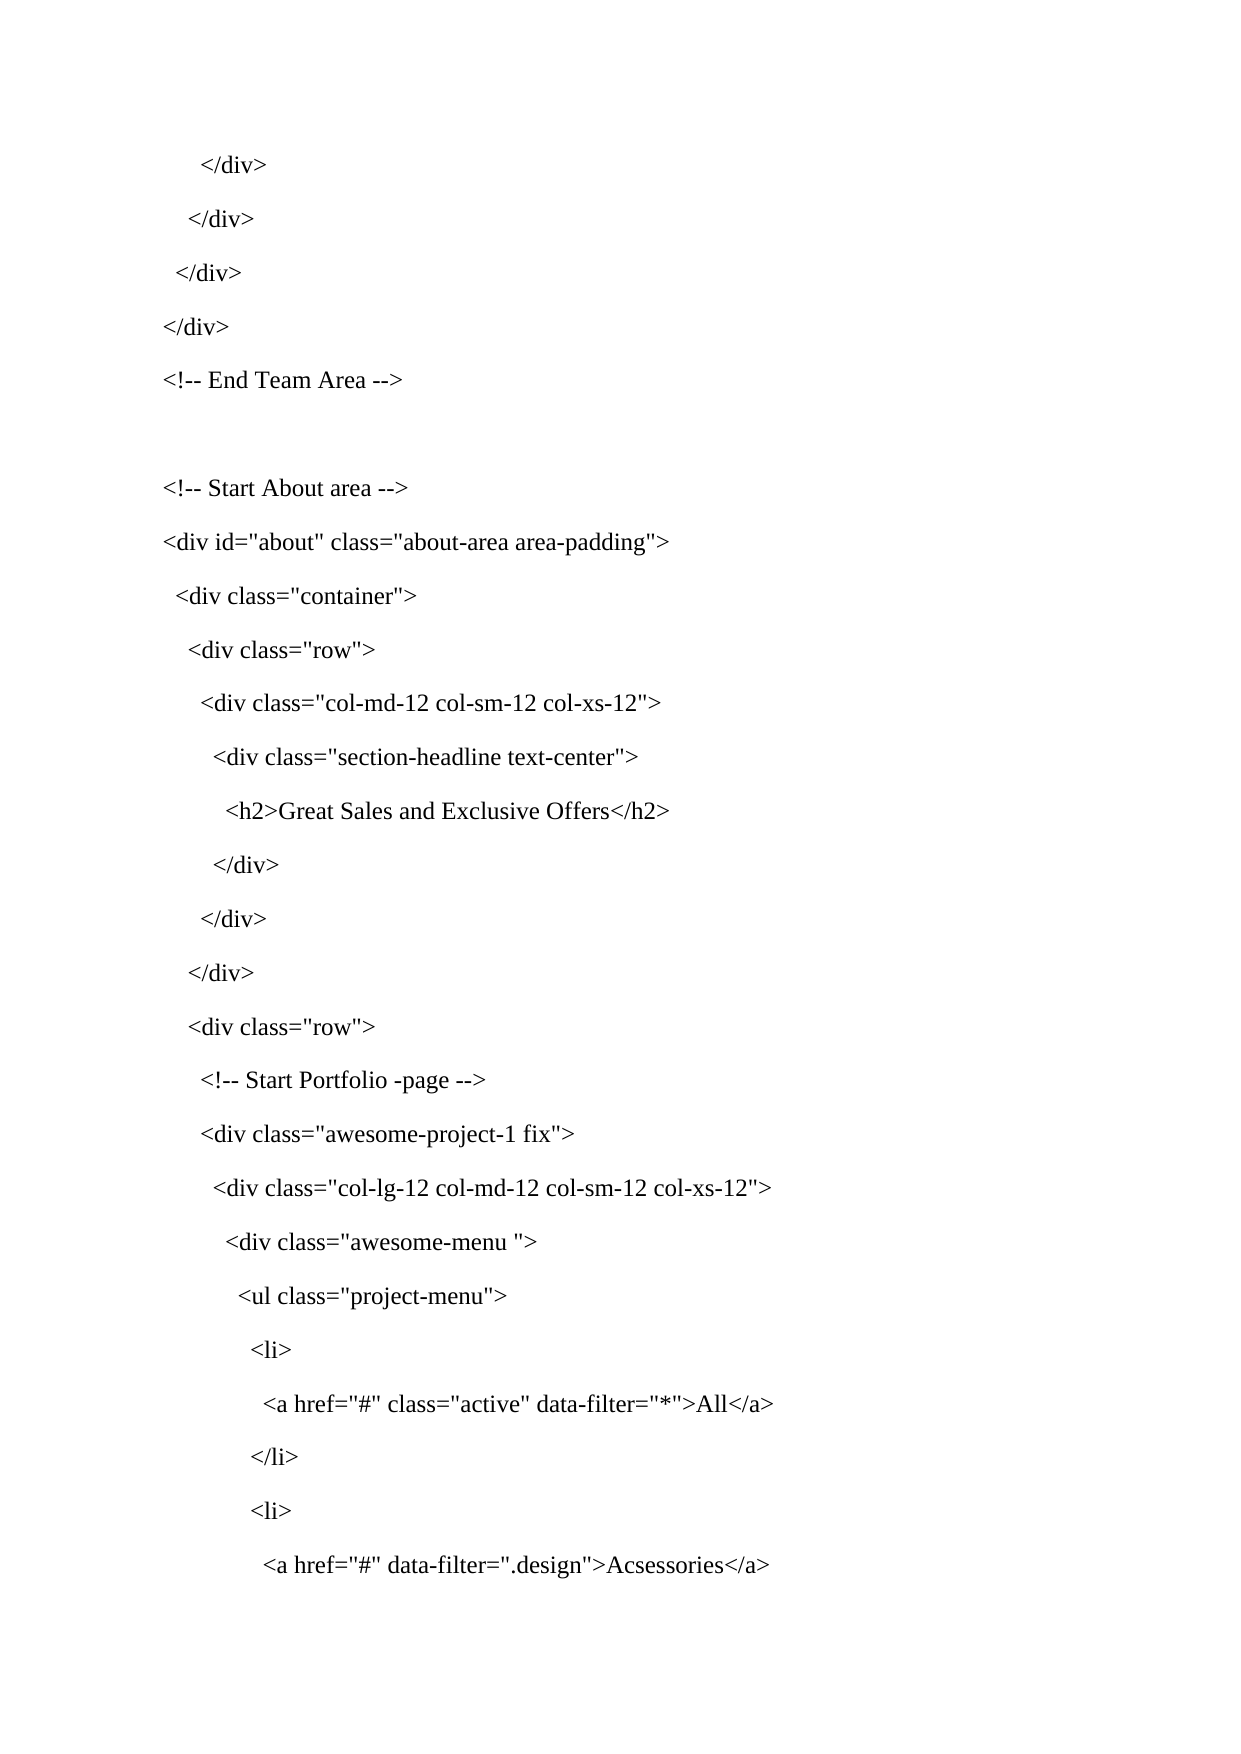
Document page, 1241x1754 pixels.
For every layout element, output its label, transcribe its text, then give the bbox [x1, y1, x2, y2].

text <!-- Start Portfolio -page --> [150, 1066, 1090, 1094]
text <div class="col-lg-12 col-md-12 col-sm-12 col-xs-12"> [150, 1173, 1090, 1202]
text <div class="row"> [150, 635, 1090, 663]
text <div class="container"> [150, 581, 1090, 609]
text <div class="awesome-menu "> [150, 1227, 1090, 1256]
text <div class="row"> [150, 1012, 1090, 1040]
text </li> [150, 1442, 1090, 1471]
text </div> [150, 904, 1090, 933]
text <a href="#" data-filter=".design">Acsessories</a> [150, 1550, 1090, 1579]
text <li> [150, 1496, 1090, 1525]
text <!-- Start About area --> [150, 473, 1090, 502]
text </div> [150, 312, 1090, 340]
text </div> [150, 204, 1090, 233]
text </div> [150, 150, 1090, 179]
text <li> [150, 1335, 1090, 1363]
text <a href="#" class="active" data-filter="*">All</a> [150, 1389, 1090, 1417]
text <div id="about" class="about-area area-padding"> [150, 527, 1090, 556]
text </div> [150, 958, 1090, 987]
text </div> [150, 850, 1090, 879]
text </div> [150, 258, 1090, 286]
text <div class="section-headline text-center"> [150, 742, 1090, 771]
text <h2>Great Sales and Exclusive Offers</h2> [150, 796, 1090, 825]
text <ul class="project-menu"> [150, 1281, 1090, 1310]
text <div class="awesome-project-1 fix"> [150, 1119, 1090, 1148]
text <!-- End Team Area --> [150, 365, 1090, 394]
text <div class="col-md-12 col-sm-12 col-xs-12"> [150, 688, 1090, 717]
